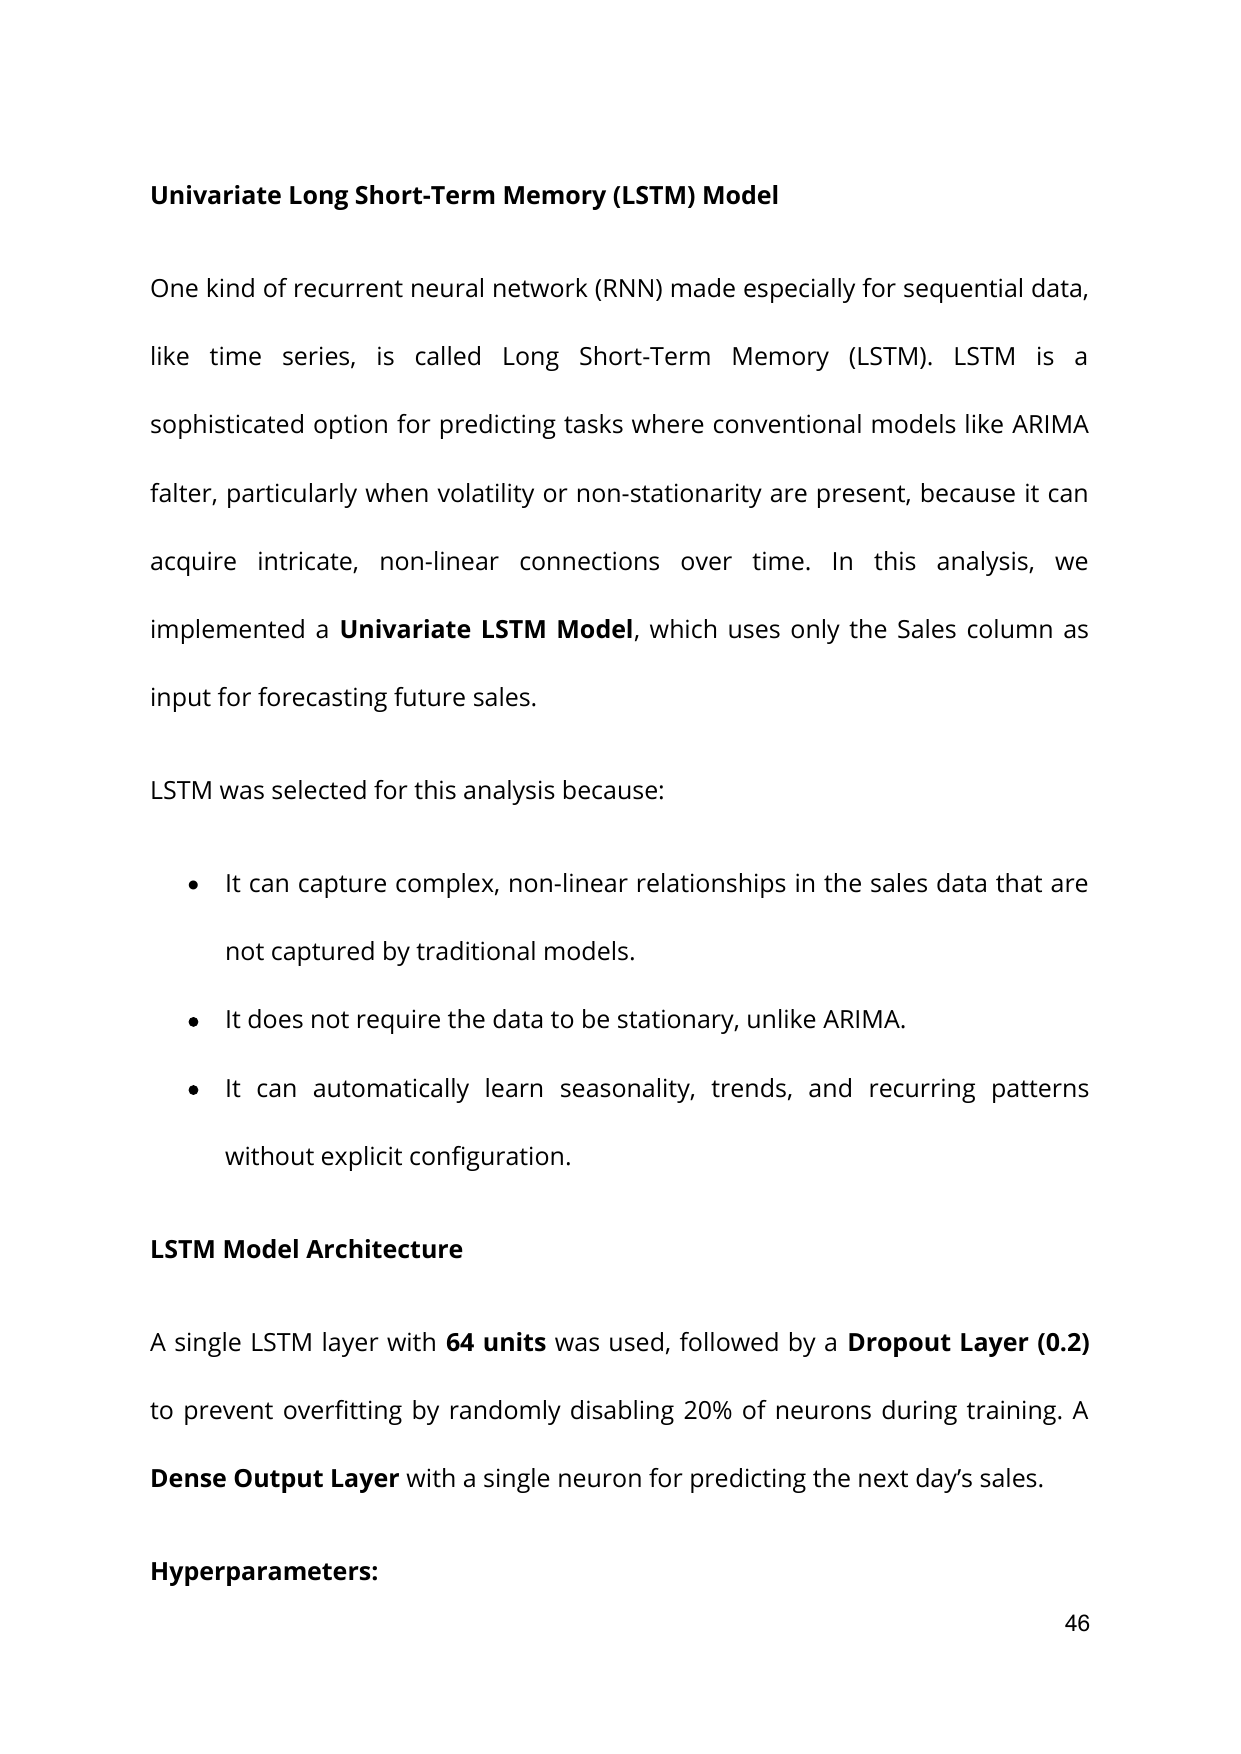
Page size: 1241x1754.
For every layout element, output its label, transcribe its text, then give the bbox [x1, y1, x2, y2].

subtitle Univariate Long Short-Term Memory (LSTM) Model [150, 178, 1090, 212]
list It can capture complex, non-linear relationships in the sales data that are not captured by traditional models. [187, 866, 1090, 968]
text LSTM was selected for this analysis because: [150, 773, 1090, 807]
list It does not require the data to be stationary, unlike ARIMA. [187, 1002, 1090, 1036]
list It can automatically learn seasonality, trends, and recurring patterns without explicit configuration. [187, 1070, 1090, 1172]
text Hyperparameters: [150, 1554, 1090, 1588]
text A single LSTM layer with 64 units was used, followed by a Dropout Layer (0.2) to prevent overfitting by randomly disabling 20% of neurons during training. A Dense Output Layer with a single neuron for predicting the next day’s sales. [150, 1324, 1090, 1495]
text One kind of recurrent neural network (RNN) made especially for sequential data, like time series, is called Long Short-Term Memory (LSTM). LSTM is a sophisticated option for predicting tasks where conventional models like ARIMA falter, particularly when volatility or non-stationarity are present, because it can acquire intricate, non-linear connections over time. In this analysis, we implemented a Univariate LSTM Model, which uses only the Sales column as input for forecasting future sales. [150, 271, 1090, 714]
text LSTM Model Architecture [150, 1231, 1090, 1266]
